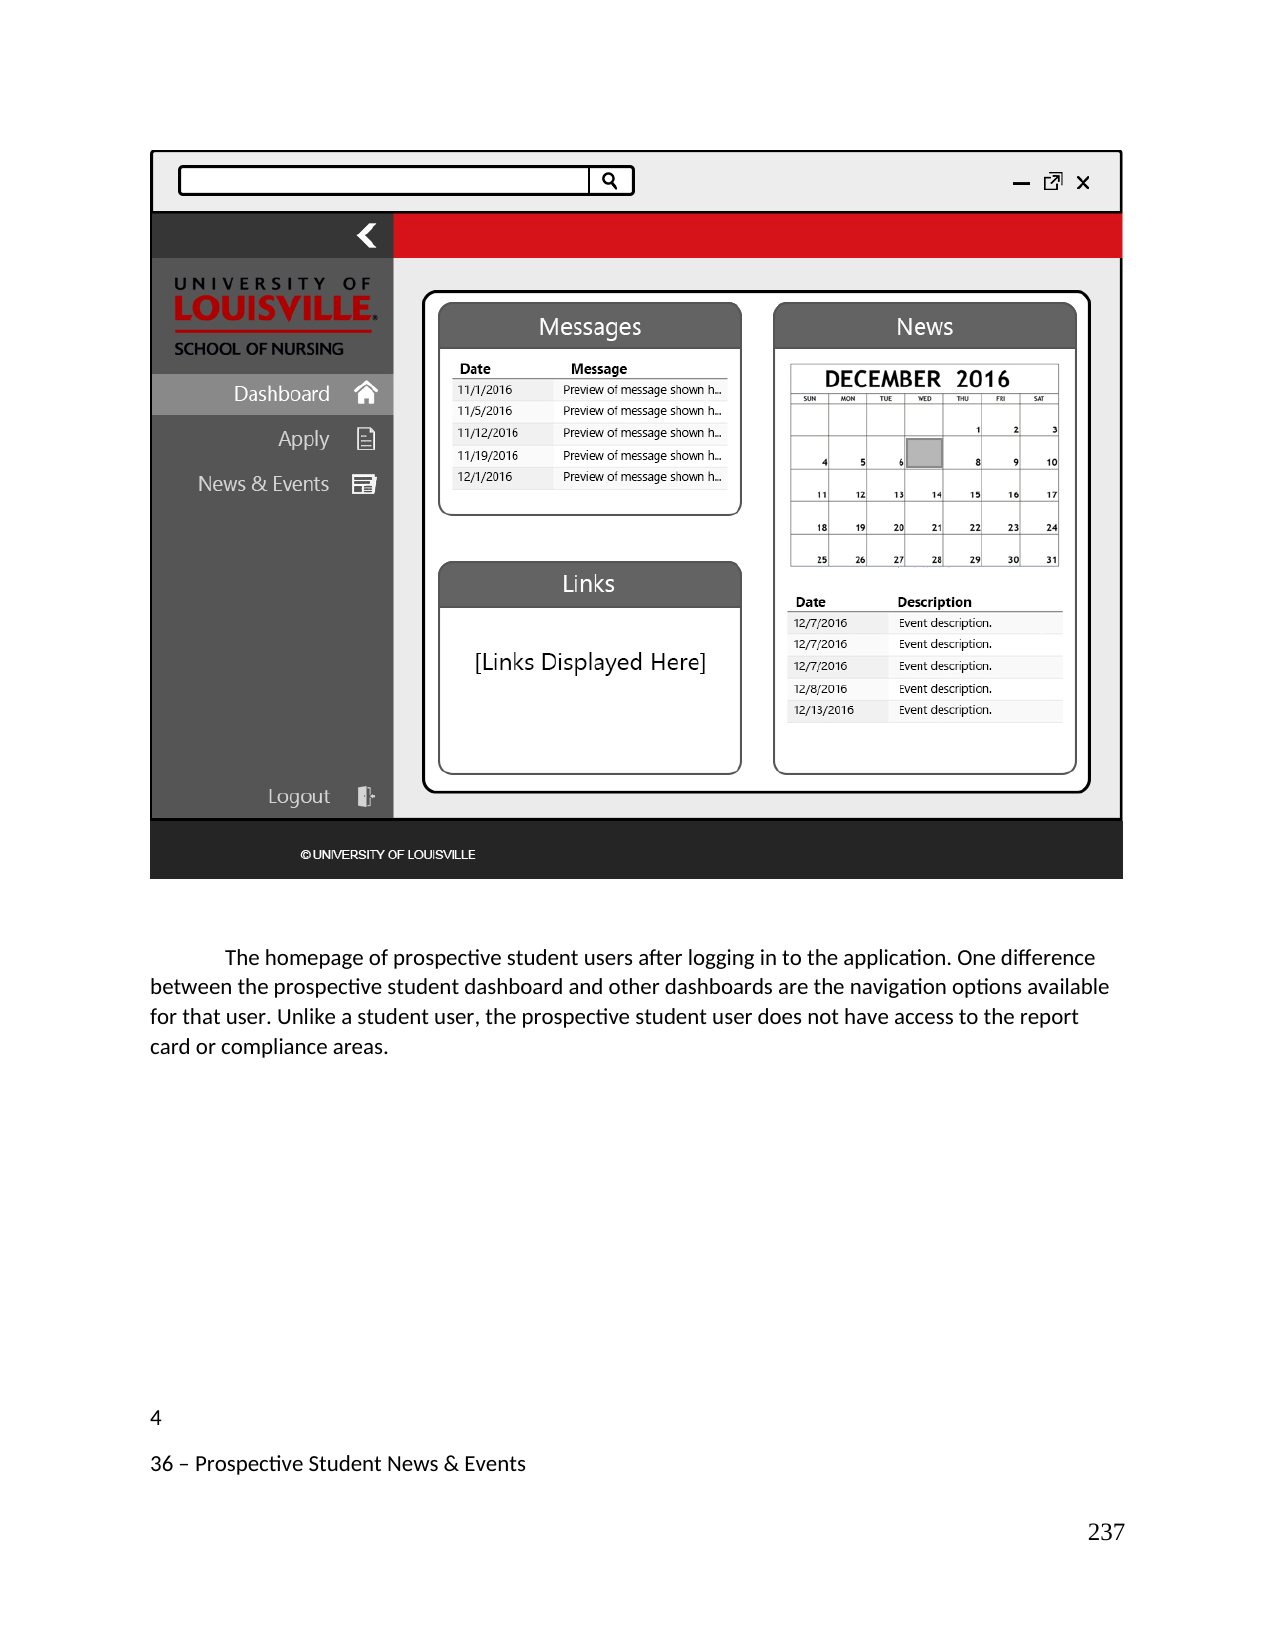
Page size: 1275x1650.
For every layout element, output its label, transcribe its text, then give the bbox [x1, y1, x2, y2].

picture [150, 150, 1123, 879]
text 36 – Prospective Student News & Events [150, 1449, 1125, 1477]
text The homepage of prospective student users after logging in to the application. One difference between the prospective student dashboard and other dashboards are the navigation options available for that user. Unlike a student user, the prospective student user does not have access to the report card or compliance areas. [150, 943, 1125, 1060]
text 4 [150, 1403, 1125, 1431]
